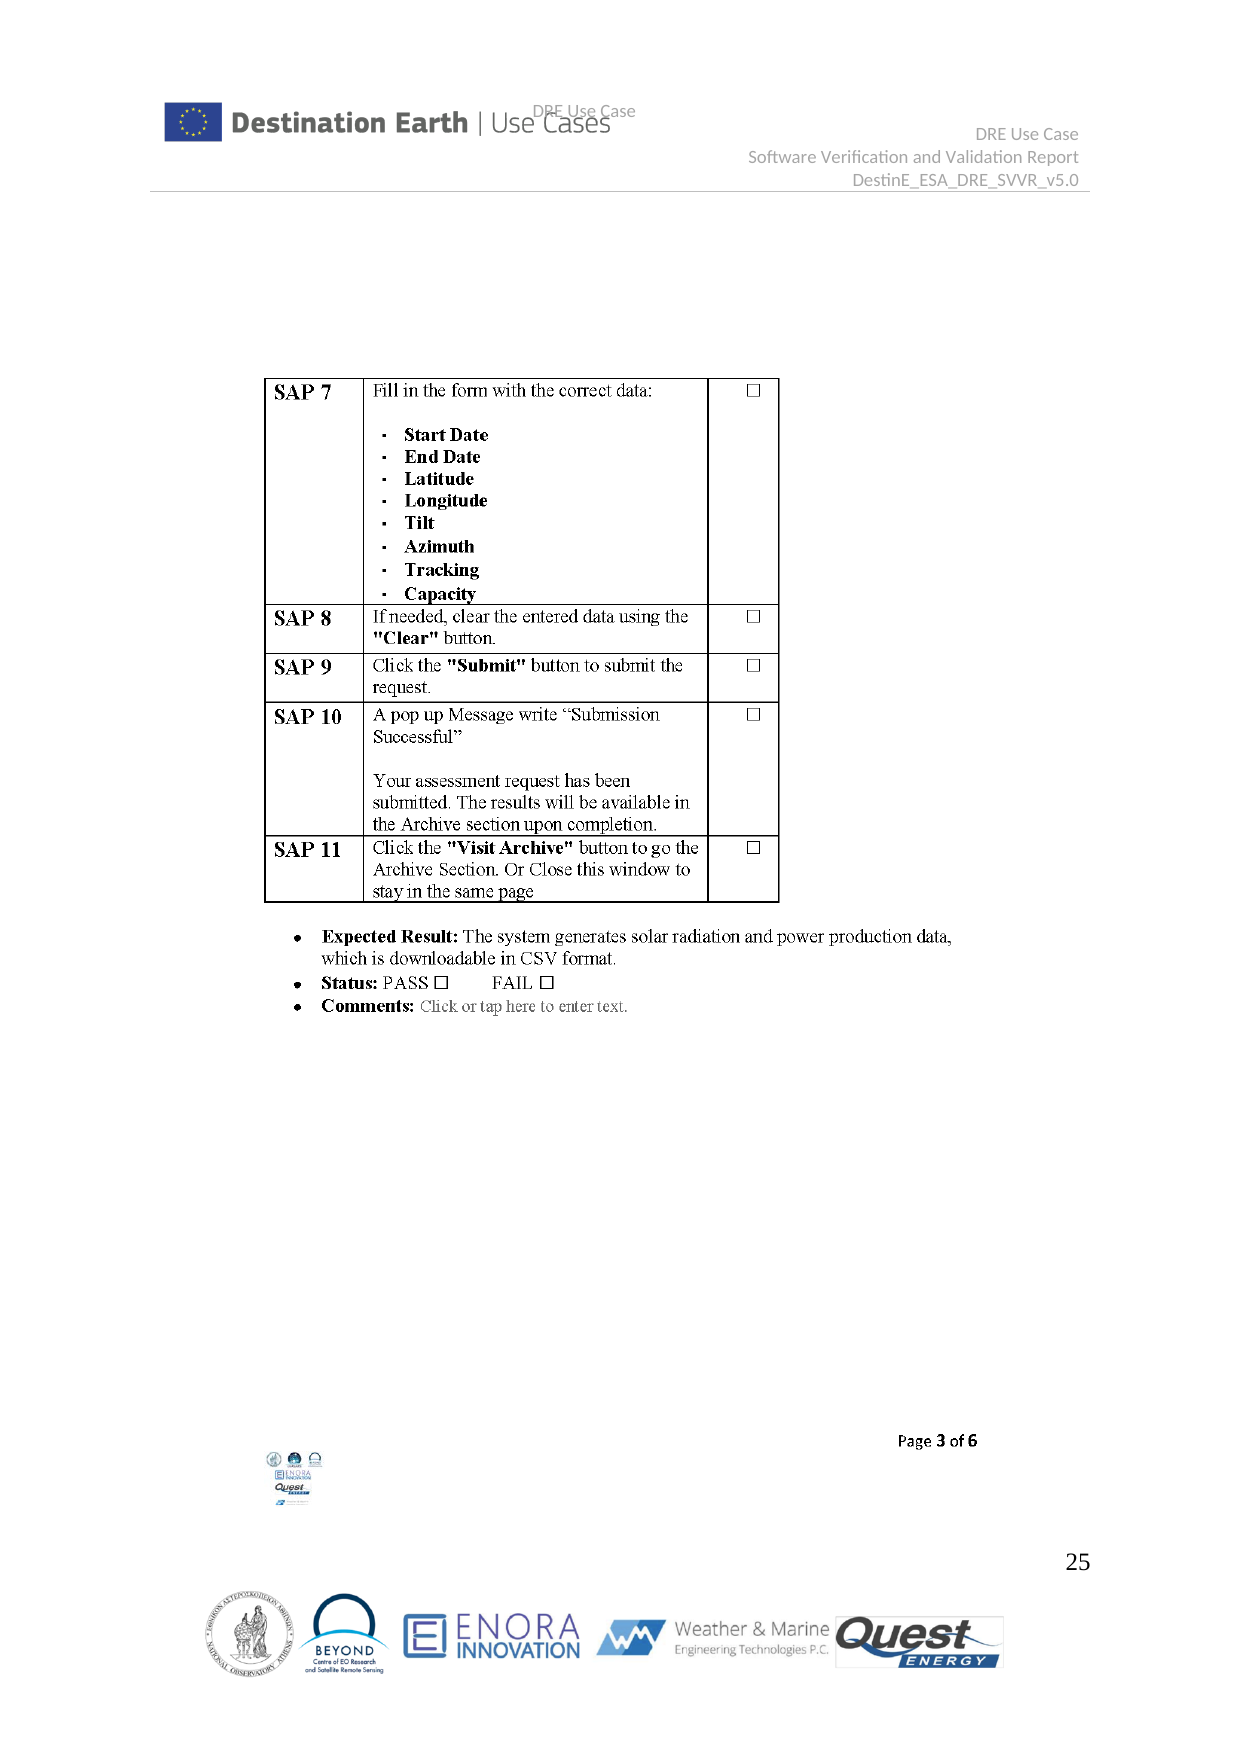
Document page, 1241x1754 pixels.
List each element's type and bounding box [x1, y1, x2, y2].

picture [150, 221, 1091, 1548]
picture [161, 99, 617, 146]
picture [189, 1576, 1014, 1687]
